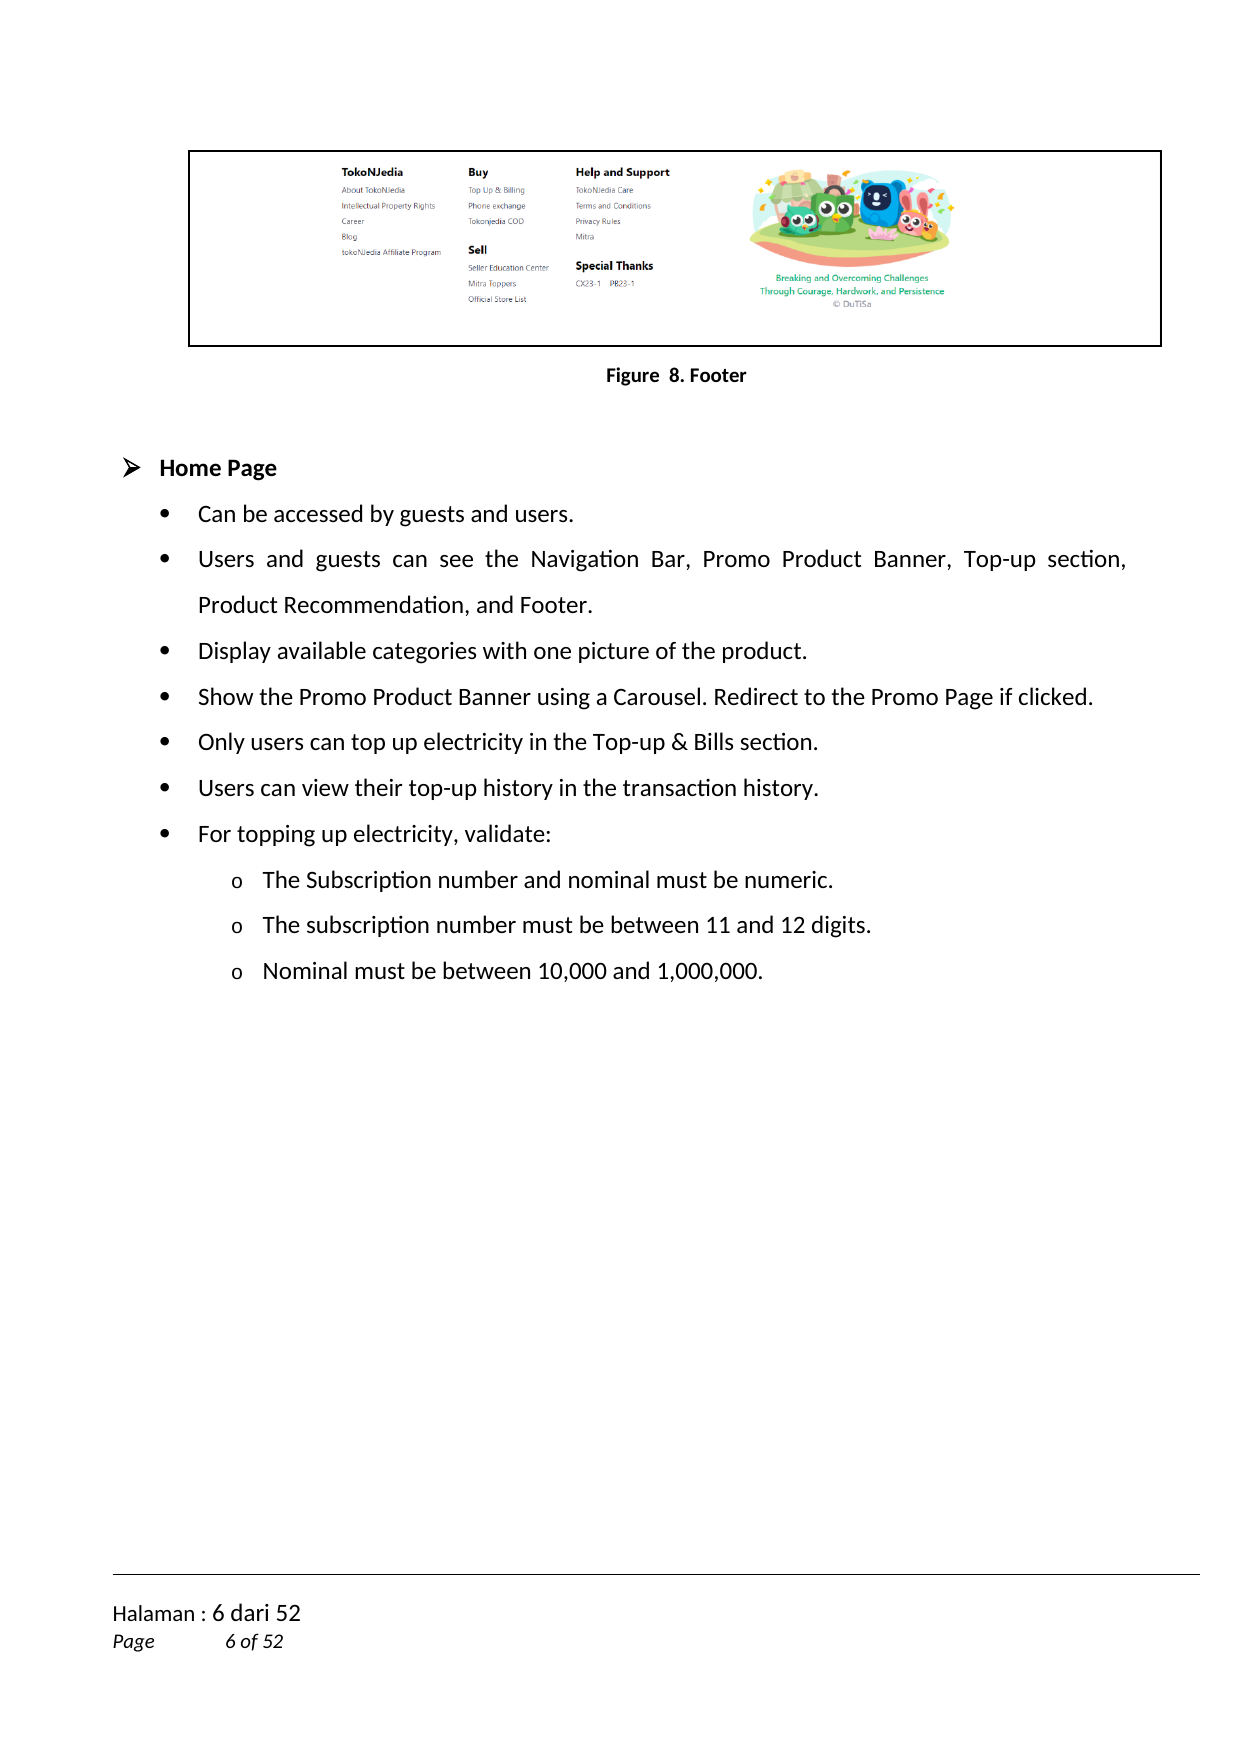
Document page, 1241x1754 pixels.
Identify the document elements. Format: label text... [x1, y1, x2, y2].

list Can be accessed by guests and users. [160, 498, 1128, 528]
list For topping up electricity, validate: [160, 818, 1128, 848]
list The Subscription number and nominal must be numeric. [231, 864, 1128, 894]
list Nominal must be between 10,000 and 1,000,000. [231, 955, 1128, 986]
list Only users can top up electricity in the Top-up & Bills section. [160, 727, 1128, 757]
picture [190, 152, 1160, 345]
list Users and guests can see the Navigation Bar, Promo Product Banner, Top-up section, Product Recommendation, and Footer. [160, 544, 1128, 620]
list Display available categories with one picture of the product. [160, 635, 1128, 666]
text Figure 8. Footer [225, 363, 1128, 388]
list Show the Promo Product Banner using a Carousel. Redirect to the Promo Page if clicked. [160, 681, 1128, 711]
list The subscription number must be between 11 and 12 digits. [231, 909, 1128, 940]
list Users can view their top-up history in the transaction history. [160, 772, 1128, 803]
list Home Page [122, 452, 1128, 483]
